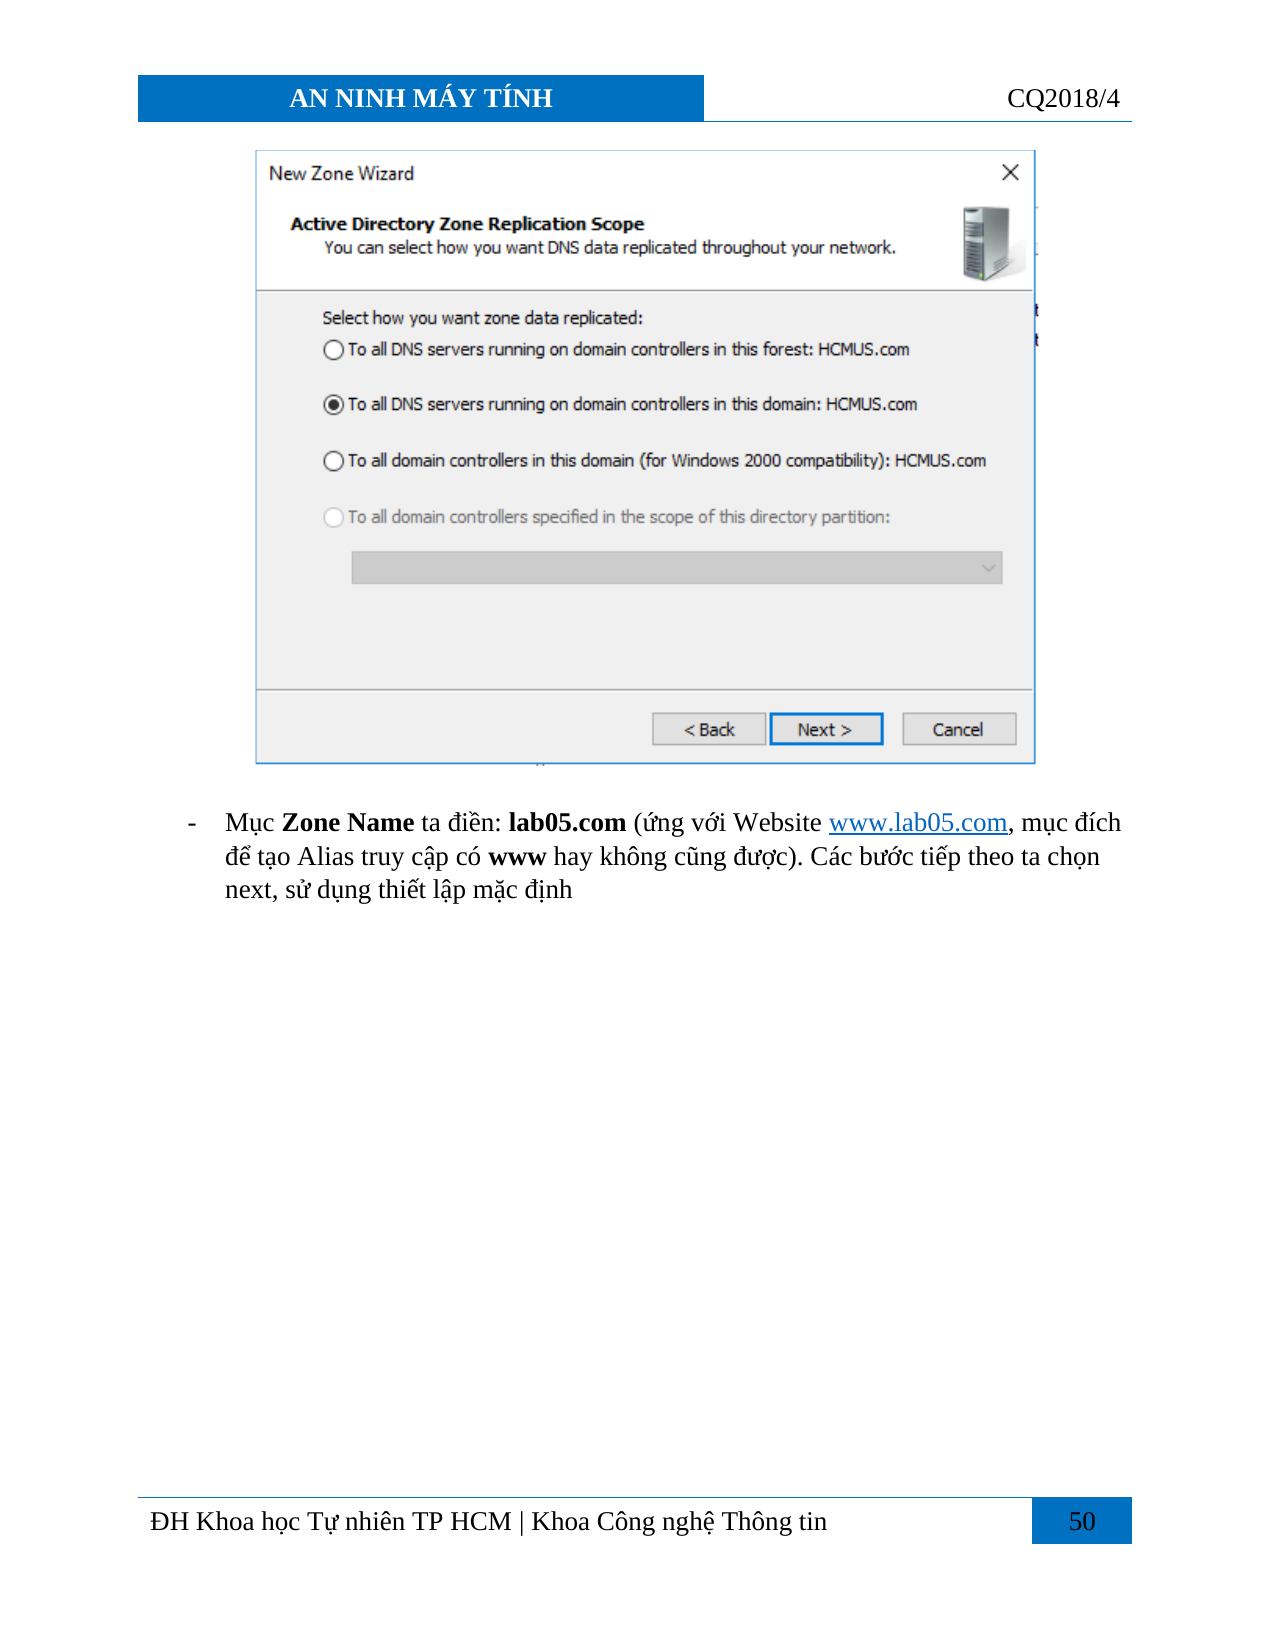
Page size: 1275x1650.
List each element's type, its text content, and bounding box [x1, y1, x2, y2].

picture [255, 150, 1039, 766]
list Mục Zone Name ta điền: lab05.com (ứng với Website www.lab05.com, mục đích để tạo Alias truy cập có www hay không cũng được). Các bước tiếp theo ta chọn next, sử dụng thiết lập mặc định [187, 806, 1144, 904]
